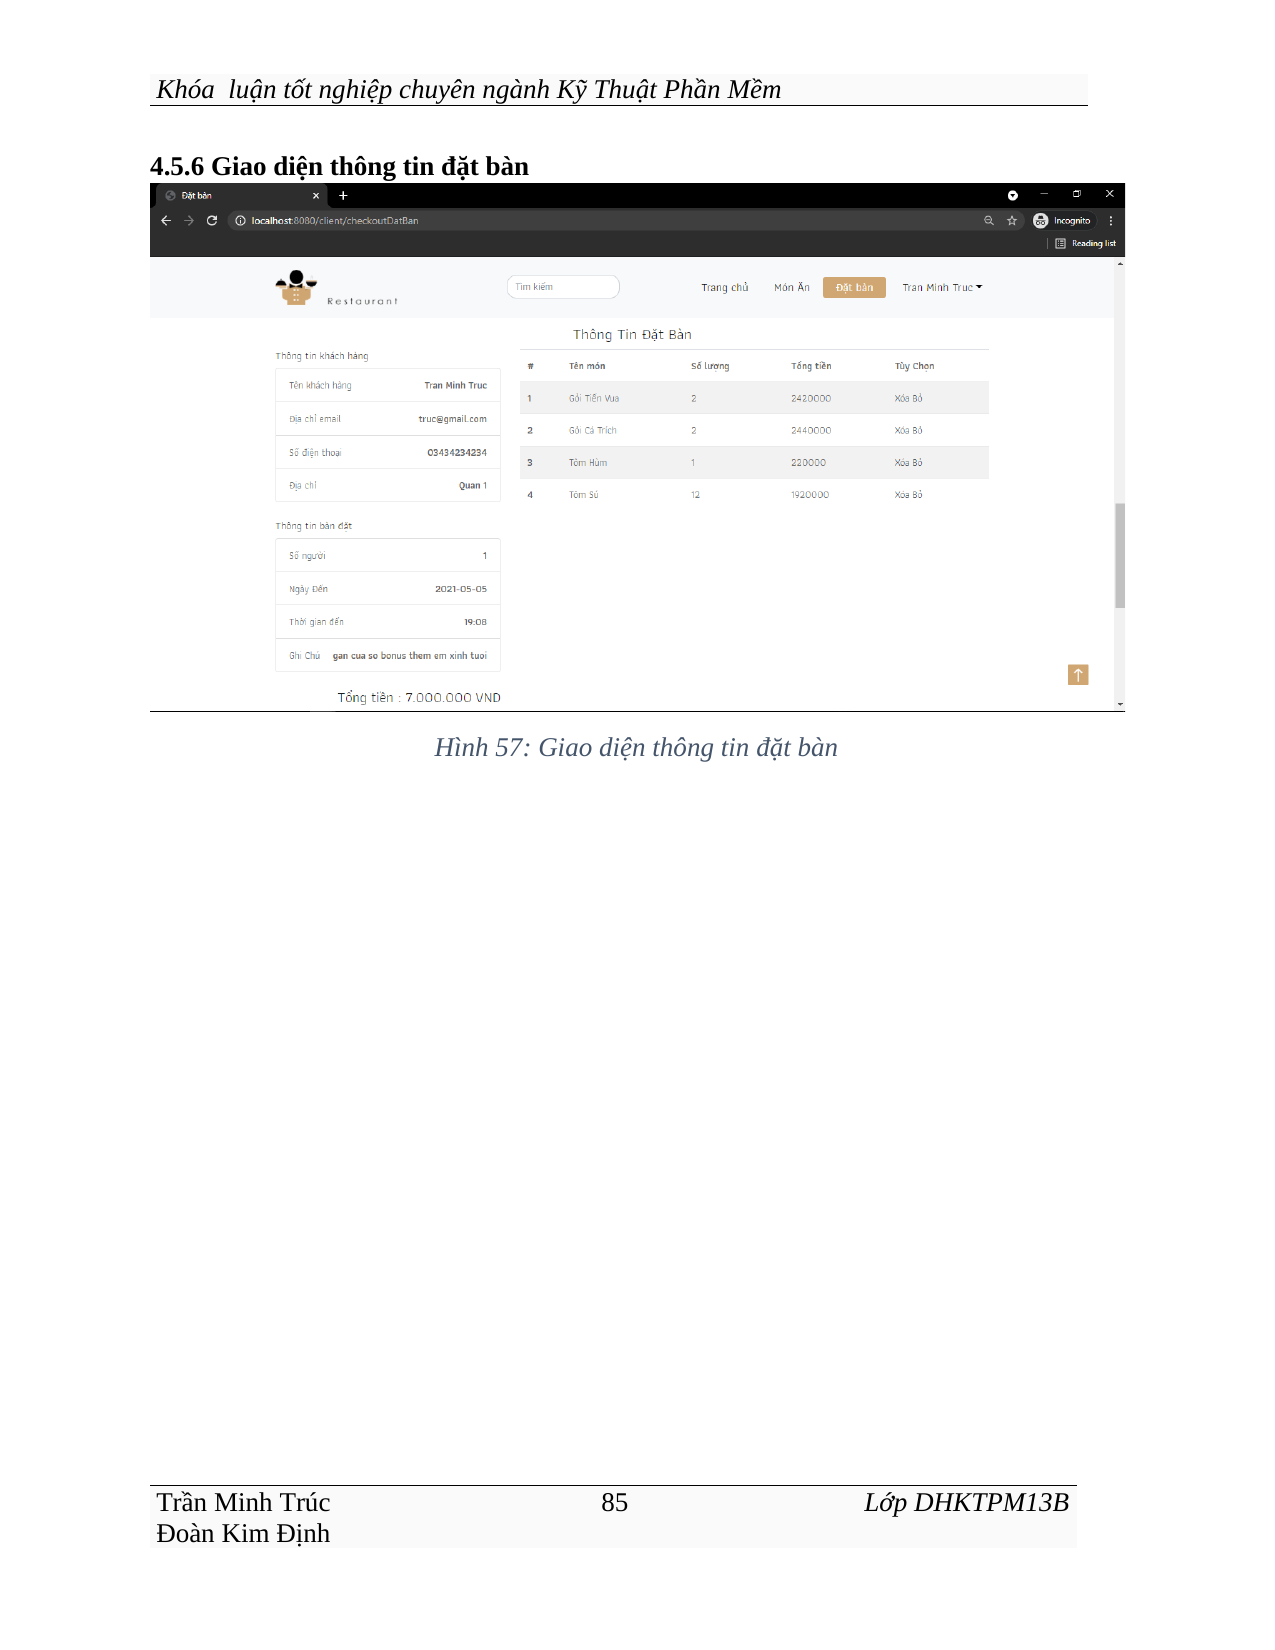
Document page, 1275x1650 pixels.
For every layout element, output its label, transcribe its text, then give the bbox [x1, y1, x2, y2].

text Hình 57: Giao diện thông tin đặt bàn [150, 731, 1125, 762]
picture [150, 183, 1125, 712]
subtitle 4.5.6 Giao diện thông tin đặt bàn [150, 150, 1125, 181]
